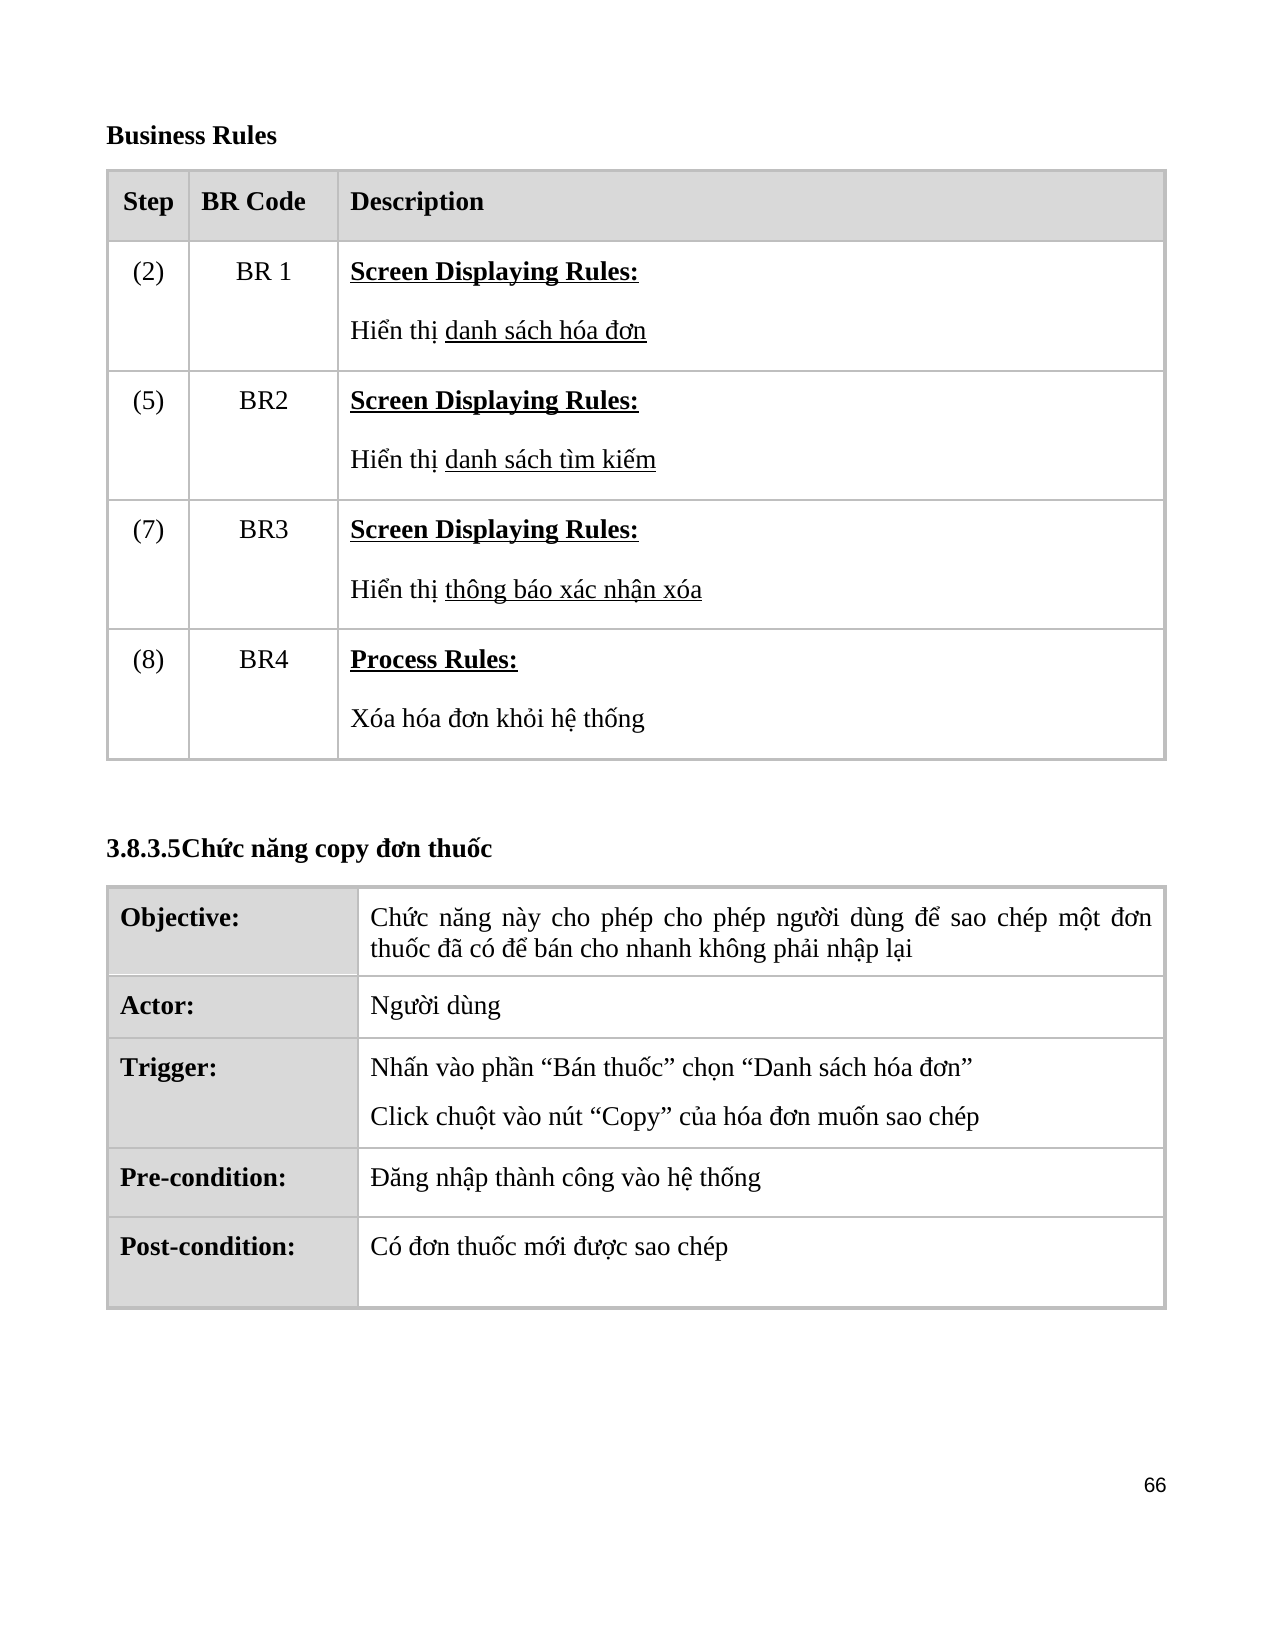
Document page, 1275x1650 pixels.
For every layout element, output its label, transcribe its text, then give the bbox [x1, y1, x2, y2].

table_header Description [339, 172, 1163, 240]
subtitle Chức năng copy đơn thuốc [106, 832, 1167, 864]
table_cell Process Rules: Xóa hóa đơn khỏi hệ thống [339, 630, 1163, 758]
table_cell (7) [109, 501, 188, 628]
table_cell Trigger: [109, 1039, 357, 1147]
table_cell Người dùng [359, 977, 1163, 1037]
table_cell BR 1 [190, 242, 337, 369]
table_header Step [109, 172, 188, 240]
table_cell Pre-condition: [109, 1149, 357, 1216]
table_cell Screen Displaying Rules: Hiển thị danh sách hóa đơn [339, 242, 1163, 369]
table_cell (2) [109, 242, 188, 369]
table_cell Nhấn vào phần “Bán thuốc” chọn “Danh sách hóa đơn” Click chuột vào nút “Copy” của hóa đơn muốn sao chép [359, 1039, 1163, 1147]
table_cell Post-condition: [109, 1218, 357, 1306]
table_cell BR2 [190, 372, 337, 499]
table_cell BR4 [190, 630, 337, 758]
table_cell Actor: [109, 977, 357, 1037]
table_cell (5) [109, 372, 188, 499]
table_cell Có đơn thuốc mới được sao chép [359, 1218, 1163, 1306]
table_header Objective: [109, 889, 357, 974]
table_cell BR3 [190, 501, 337, 628]
table_cell (8) [109, 630, 188, 758]
table_cell Đăng nhập thành công vào hệ thống [359, 1149, 1163, 1216]
text Business Rules [106, 119, 1167, 150]
table_cell Screen Displaying Rules: Hiển thị thông báo xác nhận xóa [339, 501, 1163, 628]
table_header BR Code [190, 172, 337, 240]
table_cell Screen Displaying Rules: Hiển thị danh sách tìm kiếm [339, 372, 1163, 499]
table_header Chức năng này cho phép cho phép người dùng để sao chép một đơn thuốc đã có để bán cho nhanh không phải nhập lại [359, 889, 1163, 974]
